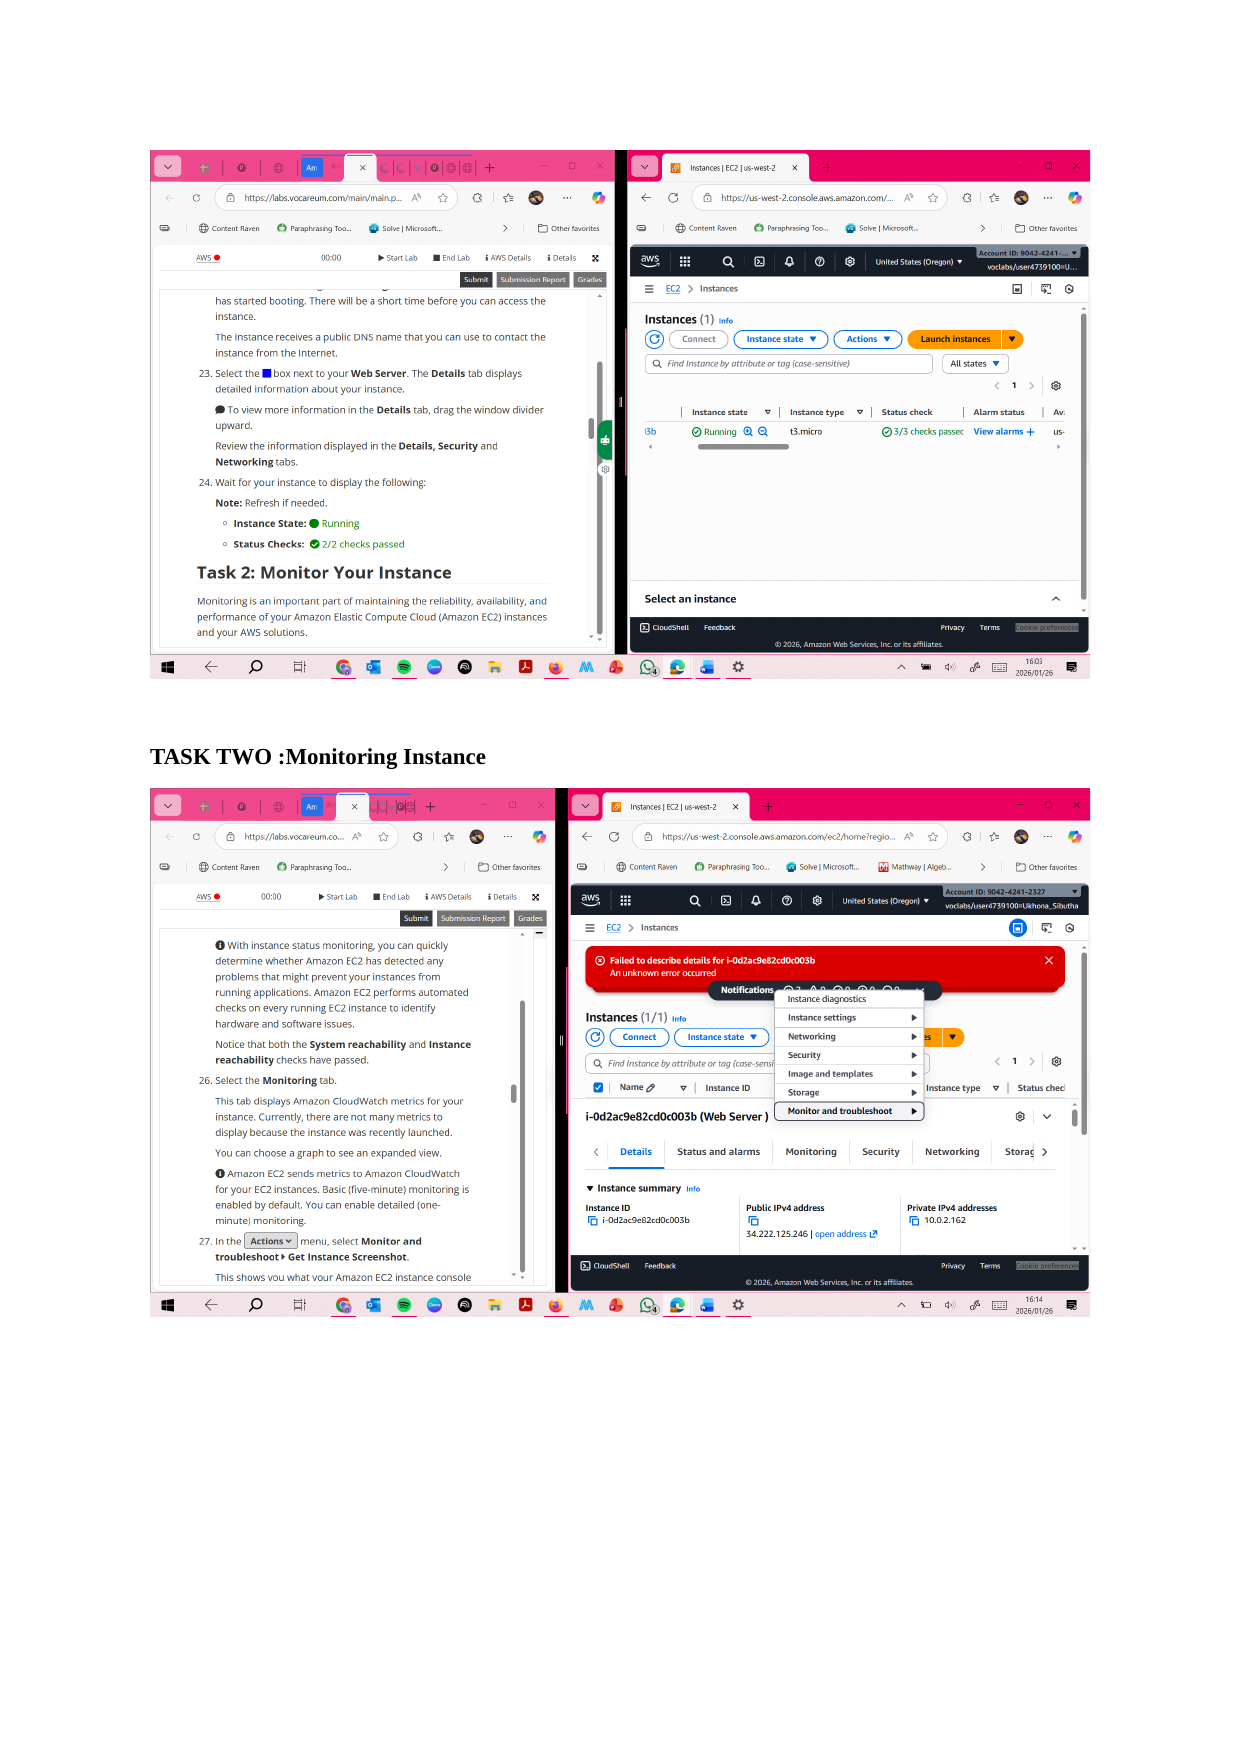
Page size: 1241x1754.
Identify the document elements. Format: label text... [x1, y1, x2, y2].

picture [150, 788, 1091, 1317]
picture [150, 150, 1091, 679]
text TASK TWO :Monitoring Instance [150, 743, 1090, 769]
